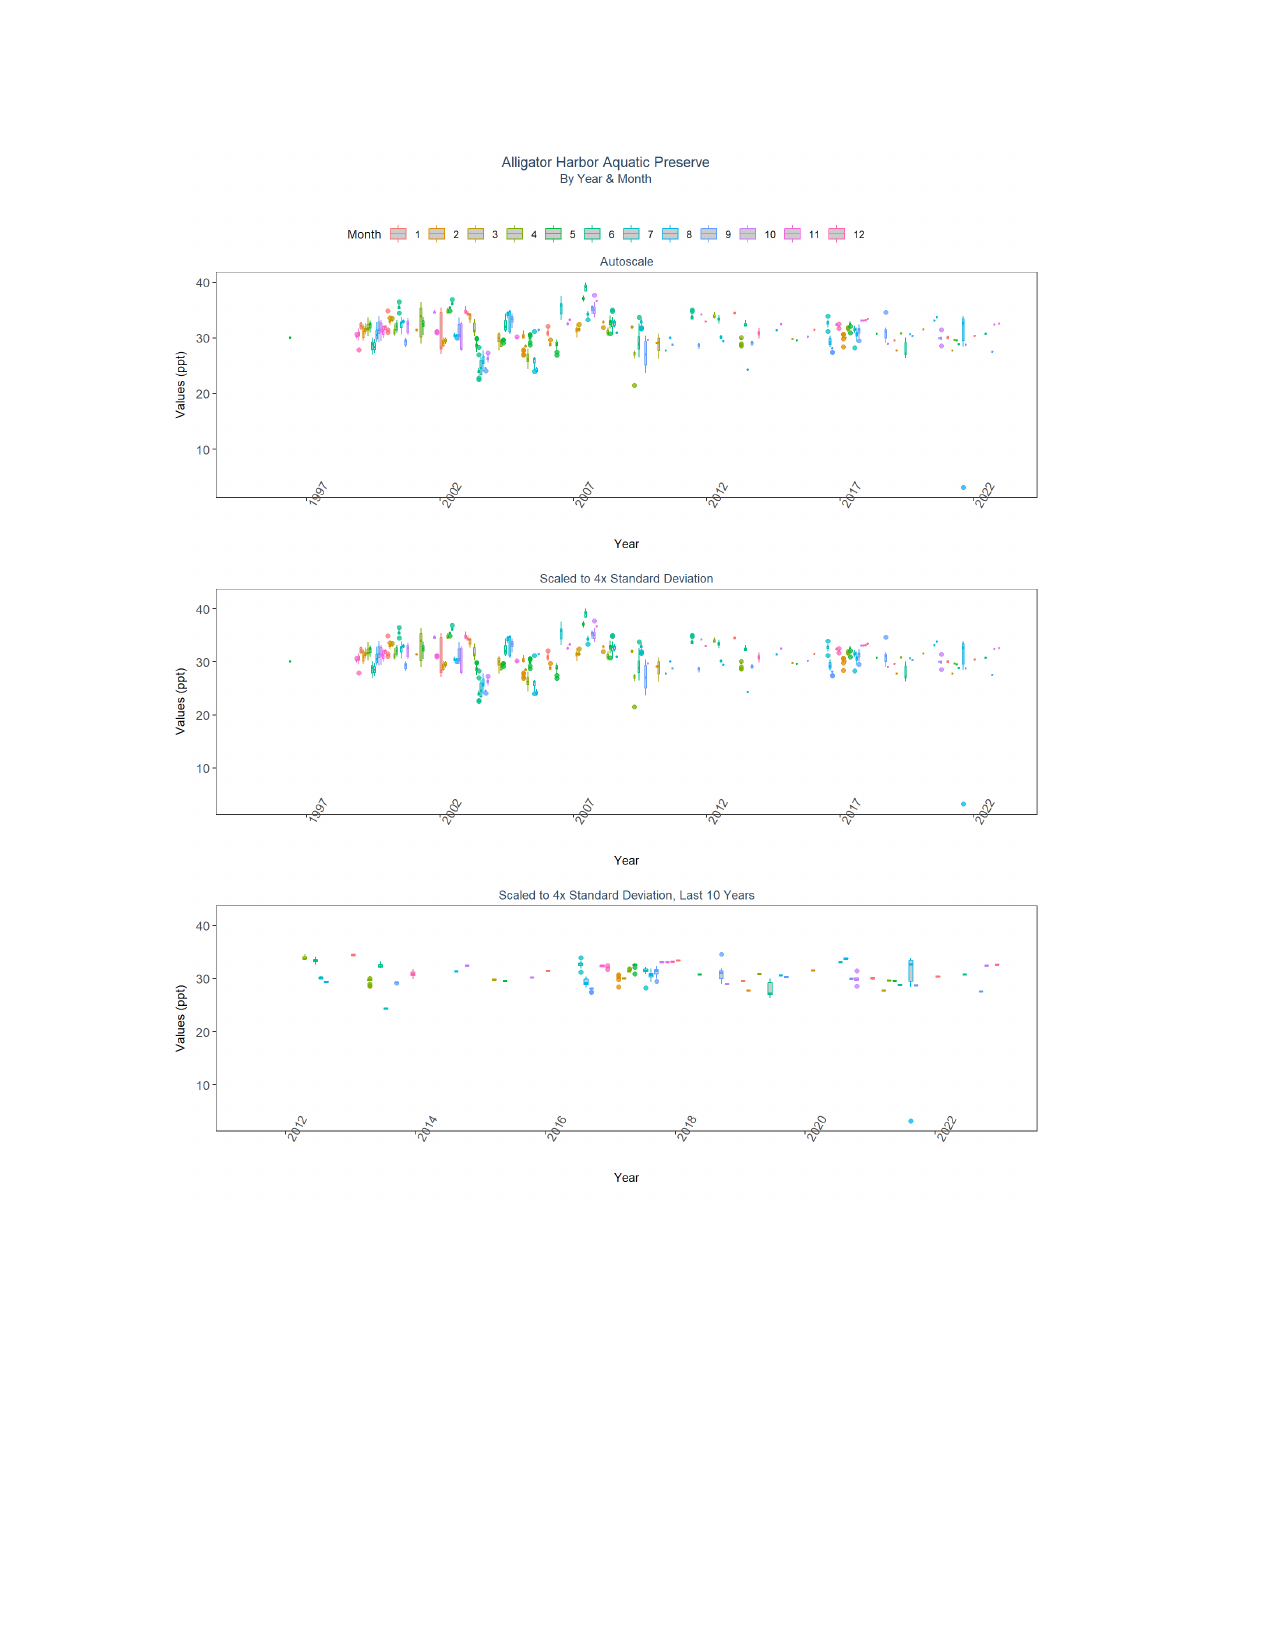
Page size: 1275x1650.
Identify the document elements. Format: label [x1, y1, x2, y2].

picture [168, 150, 1044, 1200]
